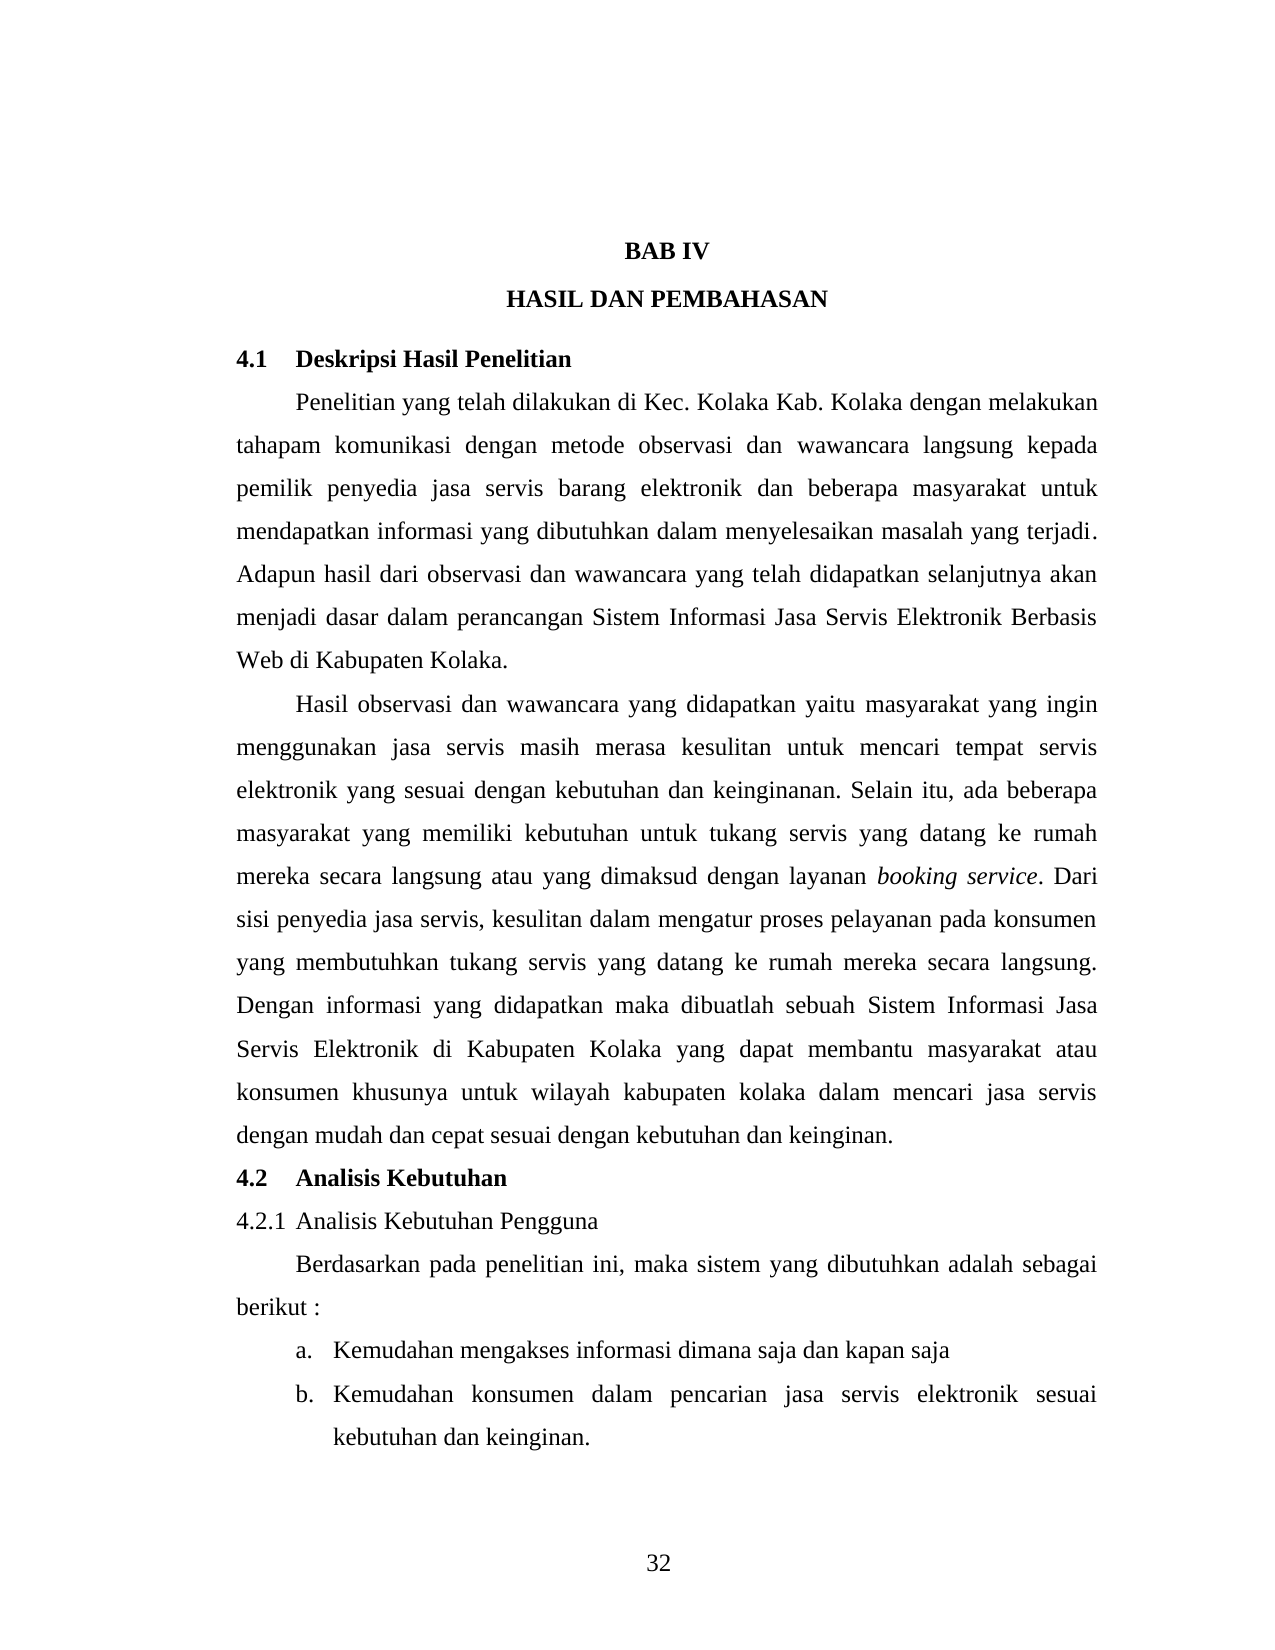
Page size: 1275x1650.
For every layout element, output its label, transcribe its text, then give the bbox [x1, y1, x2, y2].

list Kemudahan konsumen dalam pencarian jasa servis elektronik sesuai kebutuhan dan keinginan. [295, 1379, 1098, 1451]
list Penelitian yang telah dilakukan di Kec. Kolaka Kab. Kolaka dengan melakukan tahapam komunikasi dengan metode observasi dan wawancara langsung kepada pemilik penyedia jasa servis barang elektronik dan beberapa masyarakat untuk mendapatkan informasi yang dibutuhkan dalam menyelesaikan masalah yang terjadi. Adapun hasil dari observasi dan wawancara yang telah didapatkan selanjutnya akan menjadi dasar dalam perancangan Sistem Informasi Jasa Servis Elektronik Berbasis Web di Kabupaten Kolaka. [236, 387, 1098, 674]
text 4.2.1 Analisis Kebutuhan Pengguna [236, 1206, 1098, 1235]
text BAB IV [236, 236, 1098, 265]
text HASIL DAN PEMBAHASAN [236, 284, 1098, 313]
list Hasil observasi dan wawancara yang didapatkan yaitu masyarakat yang ingin menggunakan jasa servis masih merasa kesulitan untuk mencari tempat servis elektronik yang sesuai dengan kebutuhan dan keinginanan. Selain itu, ada beberapa masyarakat yang memiliki kebutuhan untuk tukang servis yang datang ke rumah mereka secara langsung atau yang dimaksud dengan layanan booking service. Dari sisi penyedia jasa servis, kesulitan dalam mengatur proses pelayanan pada konsumen yang membutuhkan tukang servis yang datang ke rumah mereka secara langsung. Dengan informasi yang didapatkan maka dibuatlah sebuah Sistem Informasi Jasa Servis Elektronik di Kabupaten Kolaka yang dapat membantu masyarakat atau konsumen khusunya untuk wilayah kabupaten kolaka dalam mencari jasa servis dengan mudah dan cepat sesuai dengan kebutuhan dan keinginan. [236, 689, 1098, 1149]
text 4.1 Deskripsi Hasil Penelitian [236, 344, 1098, 372]
text 4.2 Analisis Kebutuhan [236, 1163, 1098, 1192]
text Berdasarkan pada penelitian ini, maka sistem yang dibutuhkan adalah sebagai berikut : [236, 1249, 1098, 1321]
list Kemudahan mengakses informasi dimana saja dan kapan saja [295, 1336, 1098, 1364]
